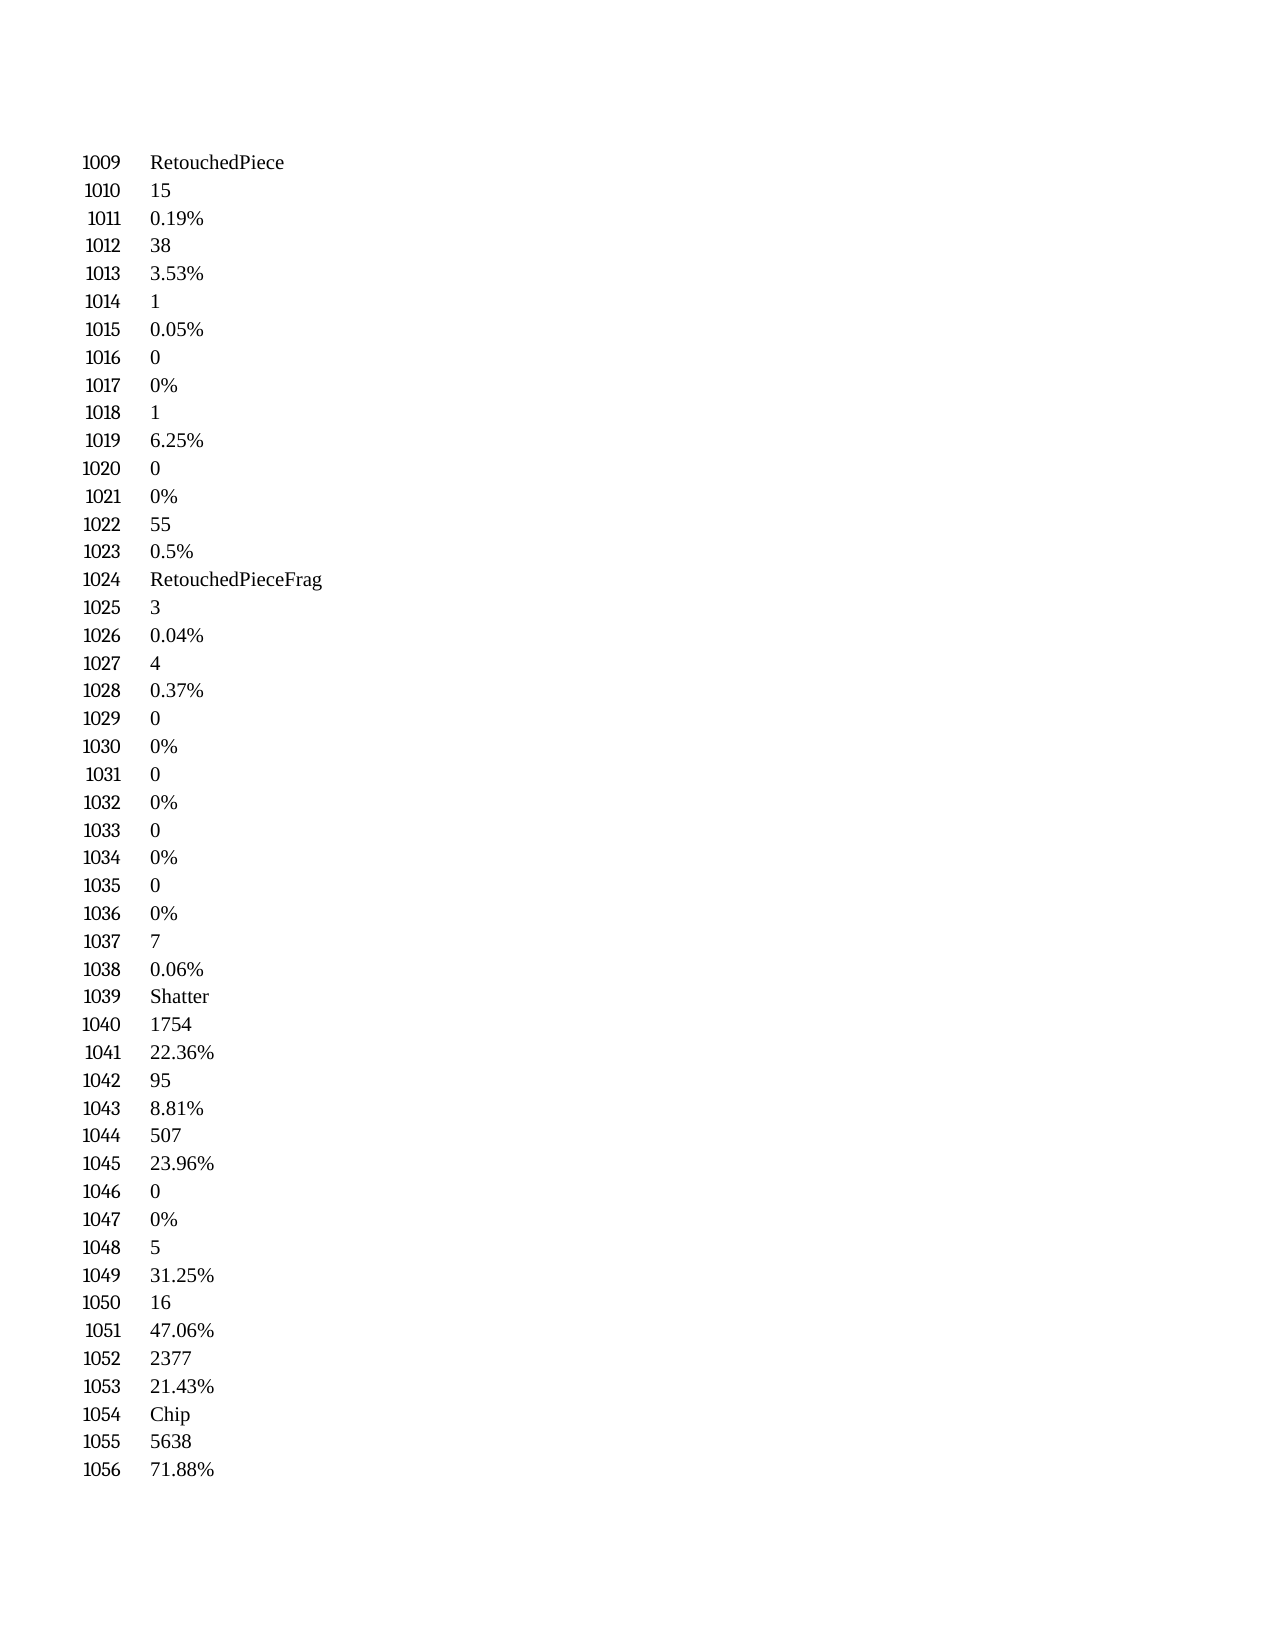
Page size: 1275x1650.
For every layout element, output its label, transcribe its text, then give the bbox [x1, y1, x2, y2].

text 0 [150, 706, 1125, 730]
text RetouchedPiece [150, 150, 1125, 174]
text 47.06% [150, 1318, 1125, 1342]
text 0 [150, 873, 1125, 897]
text 16 [150, 1290, 1125, 1314]
text 0.04% [150, 623, 1125, 647]
text 1 [150, 400, 1125, 424]
text 71.88% [150, 1457, 1125, 1481]
text 1 [150, 289, 1125, 313]
text 23.96% [150, 1151, 1125, 1175]
text Chip [150, 1402, 1125, 1426]
text 0.06% [150, 957, 1125, 981]
text 1754 [150, 1012, 1125, 1036]
text 4 [150, 651, 1125, 675]
text 0% [150, 734, 1125, 758]
text 0% [150, 372, 1125, 397]
text 55 [150, 512, 1125, 536]
text 95 [150, 1068, 1125, 1092]
text 8.81% [150, 1096, 1125, 1120]
text 0% [150, 1207, 1125, 1231]
text 0% [150, 790, 1125, 814]
text 0% [150, 845, 1125, 869]
text 31.25% [150, 1262, 1125, 1287]
text 0 [150, 762, 1125, 786]
text 22.36% [150, 1040, 1125, 1064]
text 3.53% [150, 261, 1125, 285]
text 0 [150, 345, 1125, 369]
text 6.25% [150, 428, 1125, 452]
text 507 [150, 1123, 1125, 1147]
text 2377 [150, 1346, 1125, 1370]
text 0.5% [150, 539, 1125, 563]
text 3 [150, 595, 1125, 619]
text 38 [150, 233, 1125, 257]
text 0.05% [150, 317, 1125, 341]
text 0.37% [150, 678, 1125, 702]
text 0% [150, 901, 1125, 925]
text 0% [150, 484, 1125, 508]
text Shatter [150, 984, 1125, 1008]
text 0 [150, 456, 1125, 480]
text 21.43% [150, 1374, 1125, 1398]
text 0.19% [150, 206, 1125, 230]
text 7 [150, 929, 1125, 953]
text 5 [150, 1235, 1125, 1259]
text RetouchedPieceFrag [150, 567, 1125, 591]
text 15 [150, 178, 1125, 202]
text 0 [150, 1179, 1125, 1203]
text 5638 [150, 1429, 1125, 1453]
text 0 [150, 817, 1125, 842]
